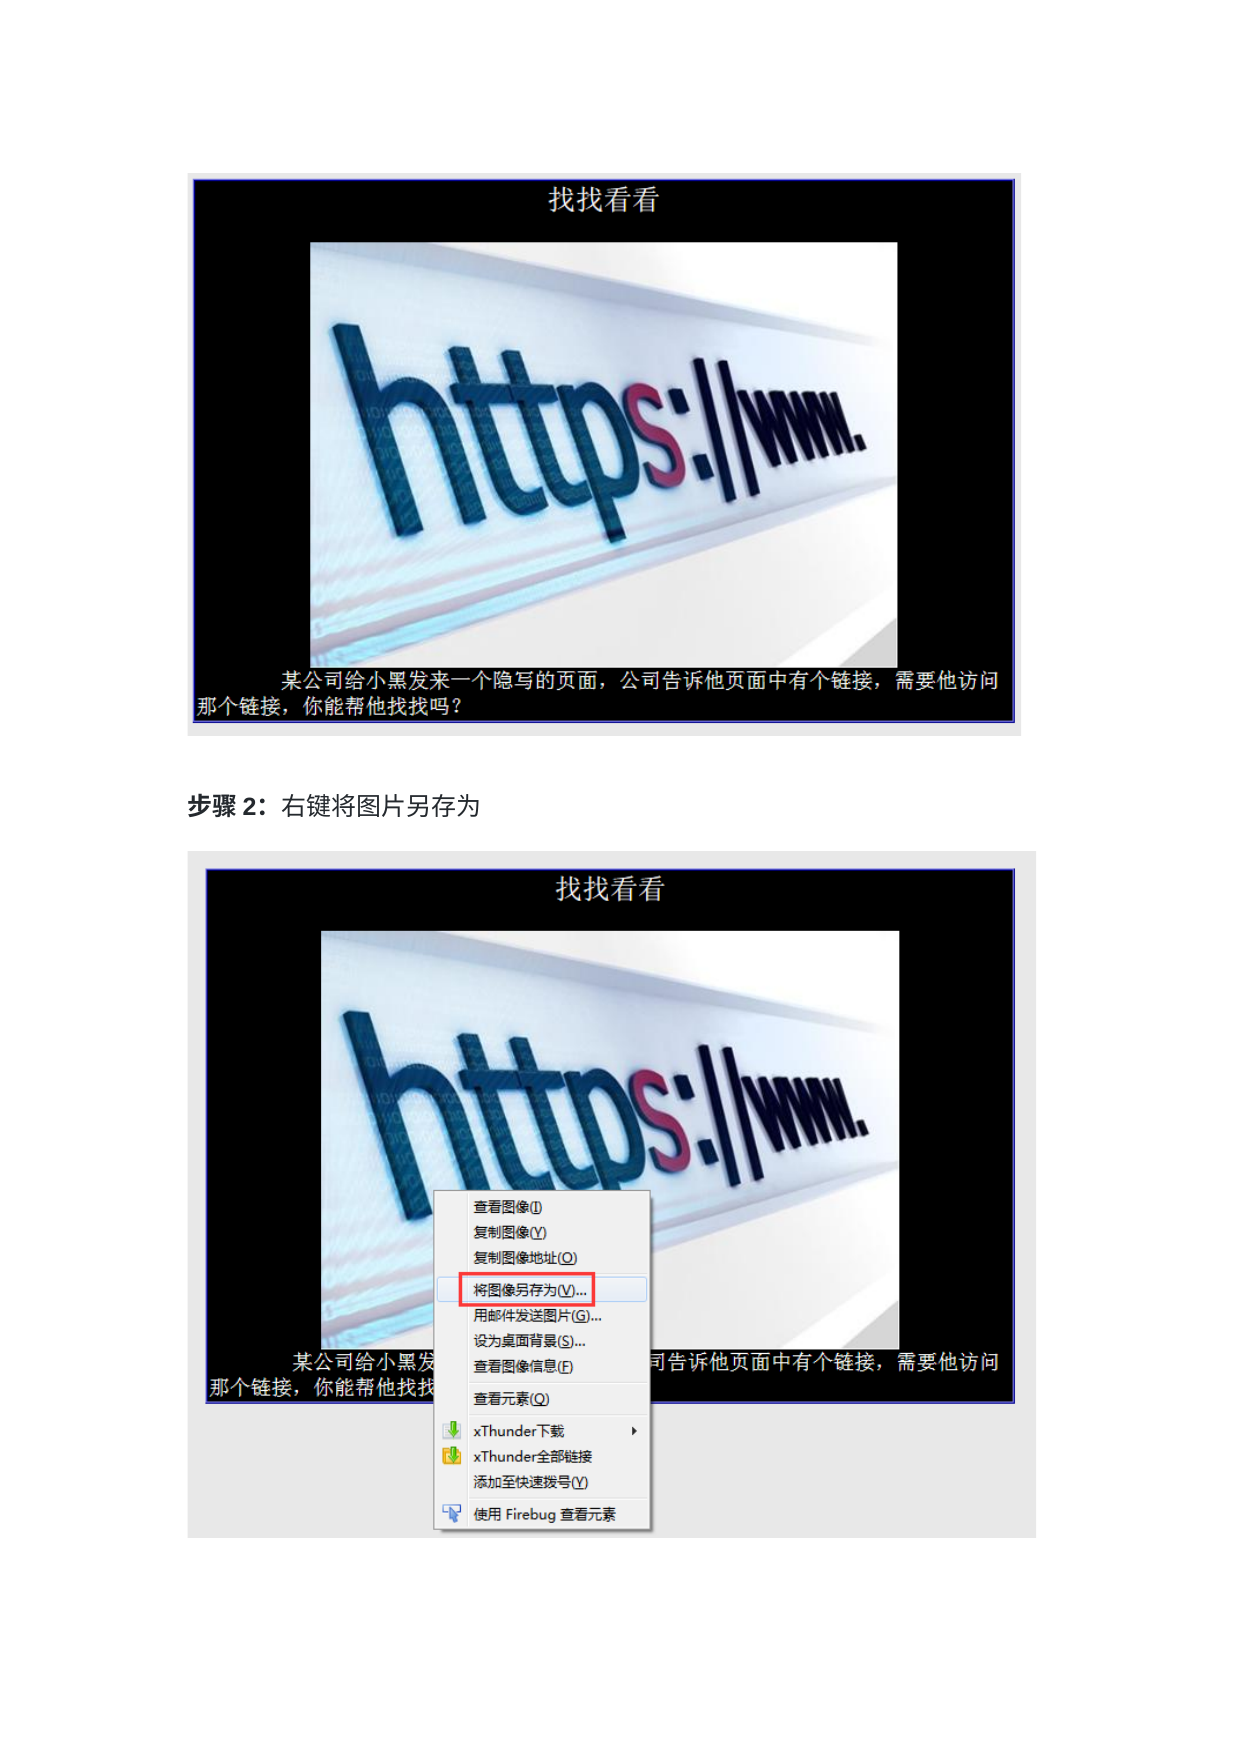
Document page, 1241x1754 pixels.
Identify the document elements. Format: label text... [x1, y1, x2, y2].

text 步骤2：右键将图片另存为 [187, 772, 1053, 837]
picture [187, 173, 1022, 736]
picture [187, 851, 1037, 1538]
